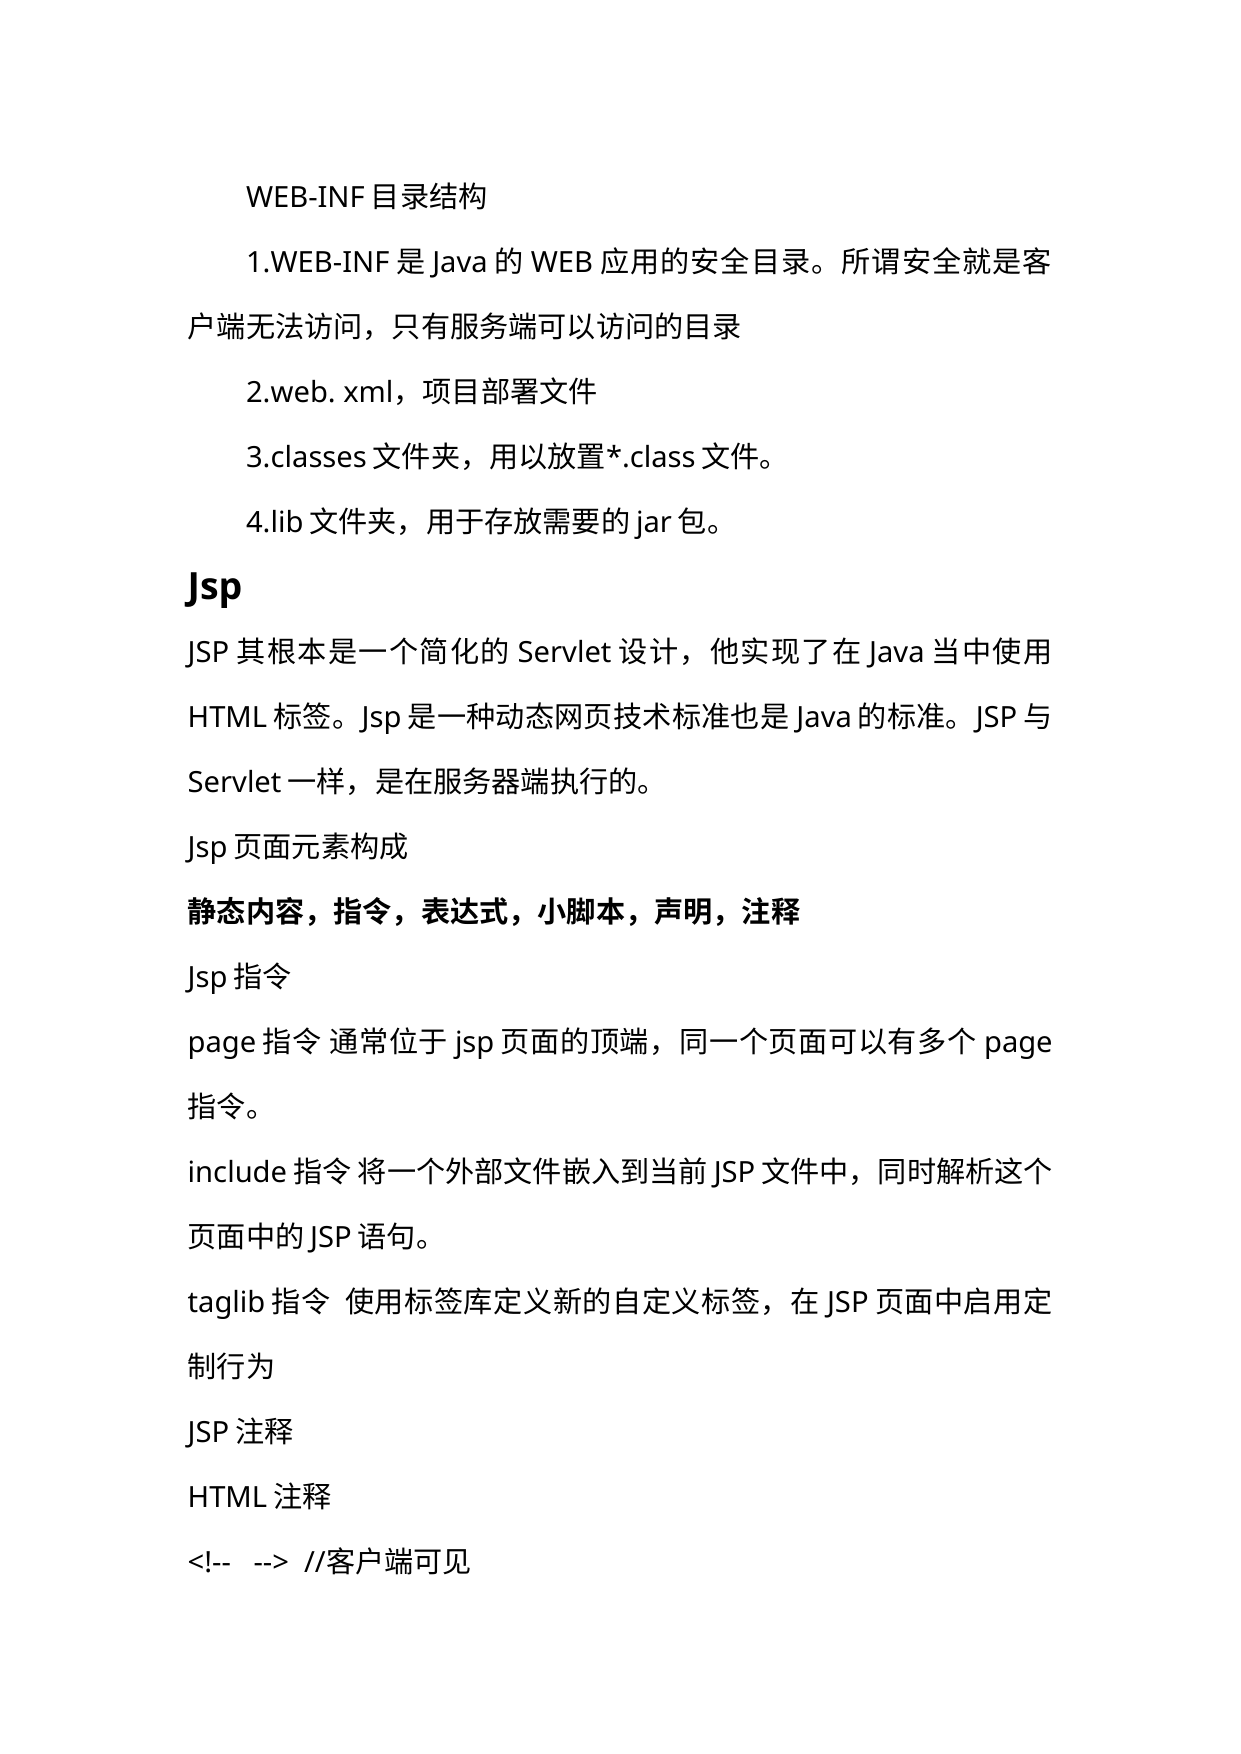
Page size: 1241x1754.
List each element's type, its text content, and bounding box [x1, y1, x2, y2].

list Jsp指令 [187, 942, 1053, 1007]
list HTML注释 [187, 1462, 1053, 1527]
list WEB-INF目录结构 [187, 162, 1053, 227]
list classes文件夹，用以放置*.class文件。 [187, 422, 1053, 487]
list lib文件夹，用于存放需要的jar包。 [187, 487, 1053, 552]
list JSP其根本是一个简化的Servlet设计，他实现了在Java当中使用HTML标签。Jsp是一种动态网页技术标准也是Java的标准。JSP与Servlet一样，是在服务器端执行的。 [187, 617, 1053, 812]
list JSP注释 [187, 1397, 1053, 1462]
list include指令 将一个外部文件嵌入到当前JSP文件中，同时解析这个页面中的JSP语句。 [187, 1137, 1053, 1267]
list Jsp [187, 552, 1053, 617]
list taglib指令 使用标签库定义新的自定义标签，在JSP页面中启用定制行为 [187, 1267, 1053, 1397]
list <!-- --> //客户端可见 [187, 1527, 1053, 1592]
list page指令 通常位于jsp页面的顶端，同一个页面可以有多个page指令。 [187, 1007, 1053, 1137]
list WEB-INF是Java的WEB应用的安全目录。所谓安全就是客户端无法访问，只有服务端可以访问的目录 [187, 227, 1053, 357]
list web. xml，项目部署文件 [187, 357, 1053, 422]
list Jsp页面元素构成 [187, 812, 1053, 877]
list 静态内容，指令，表达式，小脚本，声明，注释 [187, 877, 1053, 942]
